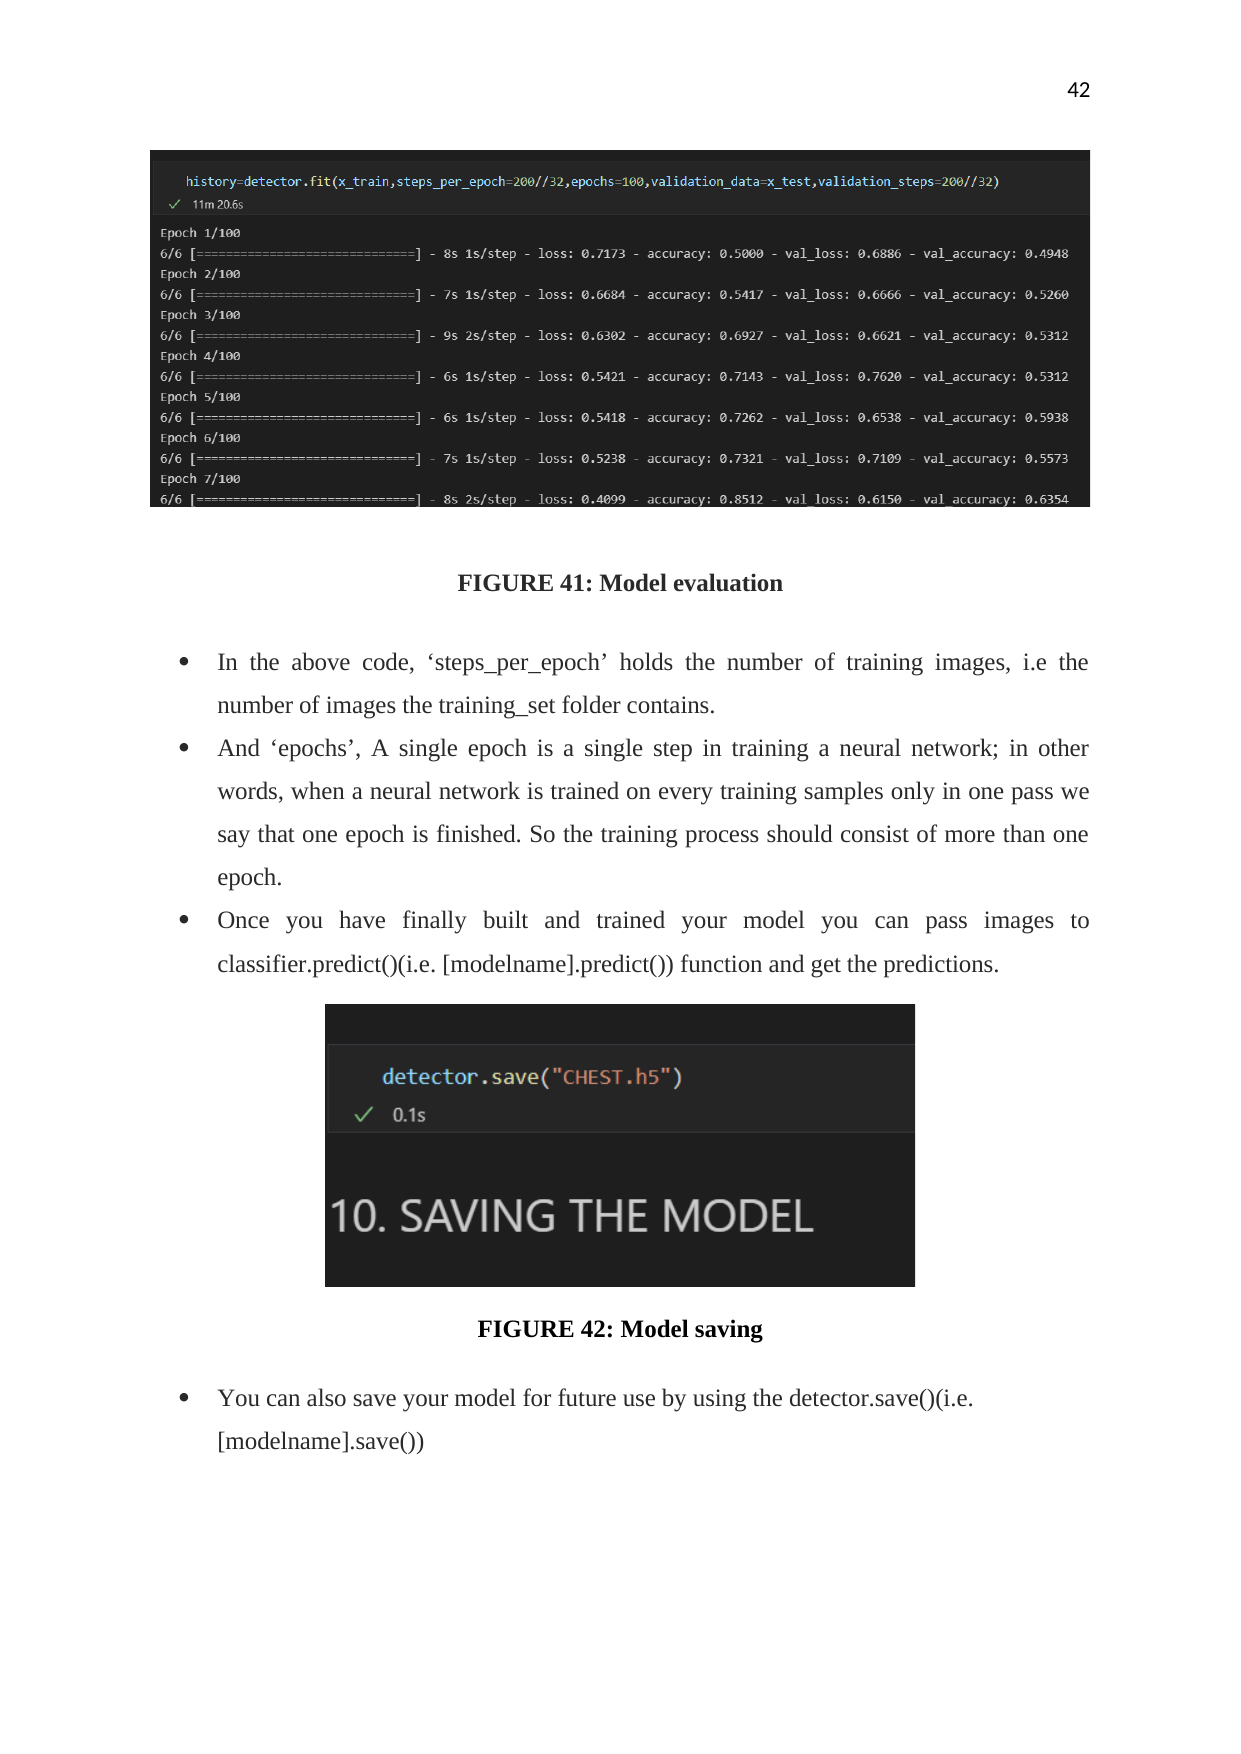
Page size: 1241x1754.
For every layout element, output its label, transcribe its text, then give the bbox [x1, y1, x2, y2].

list Once you have finally built and trained your model you can pass images to classifier.predict()(i.e. [modelname].predict()) function and get the predictions. [179, 906, 1090, 977]
text FIGURE 42: Model saving [150, 1314, 1090, 1342]
picture [325, 1004, 916, 1287]
list You can also save your model for future use by using the detector.save()(i.e. [modelname].save()) [179, 1383, 1090, 1455]
text FIGURE 41: Model evaluation [150, 547, 1090, 597]
list And ‘epochs’, A single epoch is a single step in training a neural network; in other words, when a neural network is trained on every training samples only in one pass we say that one epoch is finished. So the training process should consist of more than one epoch. [179, 733, 1090, 891]
picture [150, 150, 1091, 507]
list In the above code, ‘steps_per_epoch’ holds the number of training images, i.e the number of images the training_set folder contains. [179, 647, 1090, 719]
